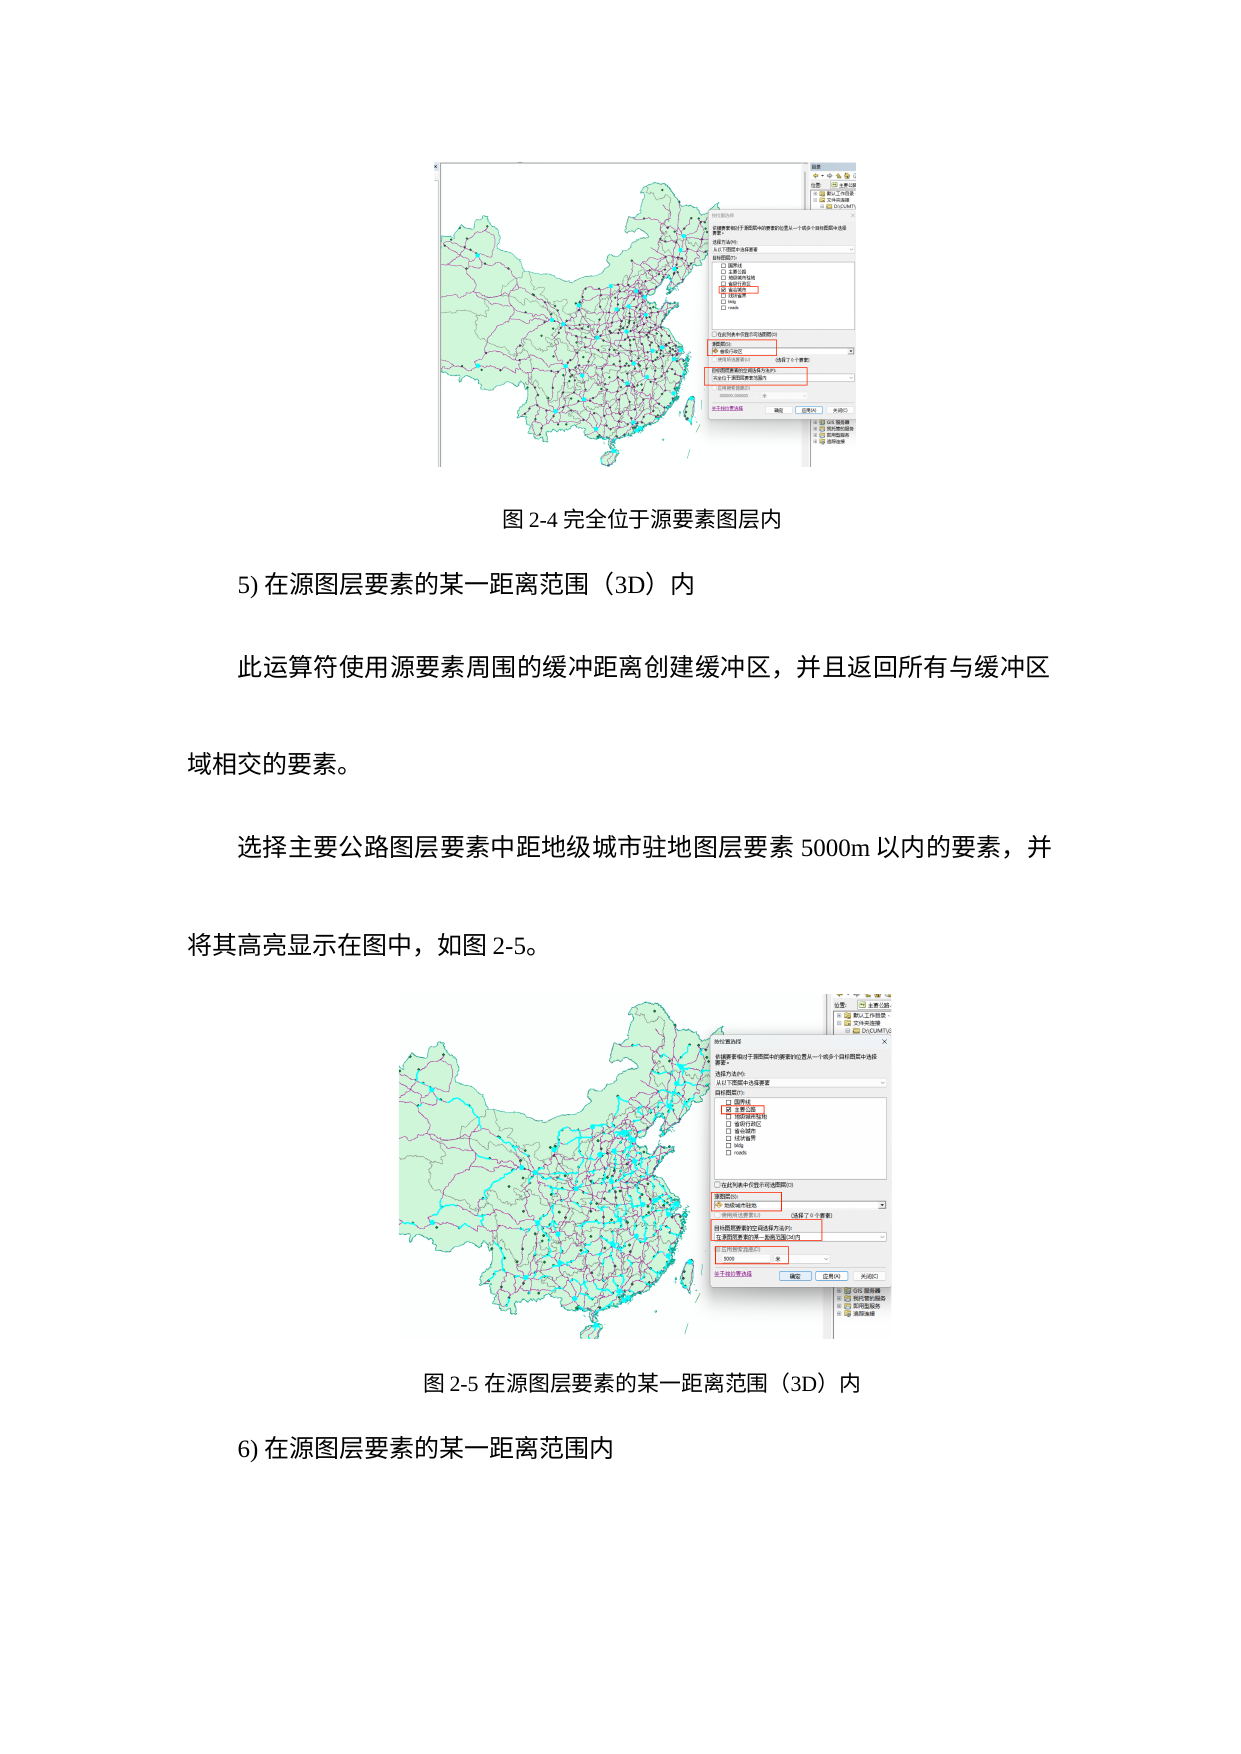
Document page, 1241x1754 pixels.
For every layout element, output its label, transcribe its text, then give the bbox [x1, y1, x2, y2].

text 6) 在源图层要素的某一距离范围内 [187, 1414, 1053, 1479]
text 选择主要公路图层要素中距地级城市驻地图层要素5000m以内的要素，并将其高亮显示在图中，如图2-5。 [187, 813, 1053, 976]
text 此运算符使用源要素周围的缓冲距离创建缓冲区，并且返回所有与缓冲区域相交的要素。 [187, 633, 1053, 795]
text 5) 在源图层要素的某一距离范围（3D）内 [187, 550, 1053, 615]
picture [398, 994, 892, 1339]
picture [434, 162, 856, 467]
text 图2-4 完全位于源要素图层内 [187, 501, 1053, 534]
text 图2-5 在源图层要素的某一距离范围（3D）内 [187, 1366, 1053, 1398]
